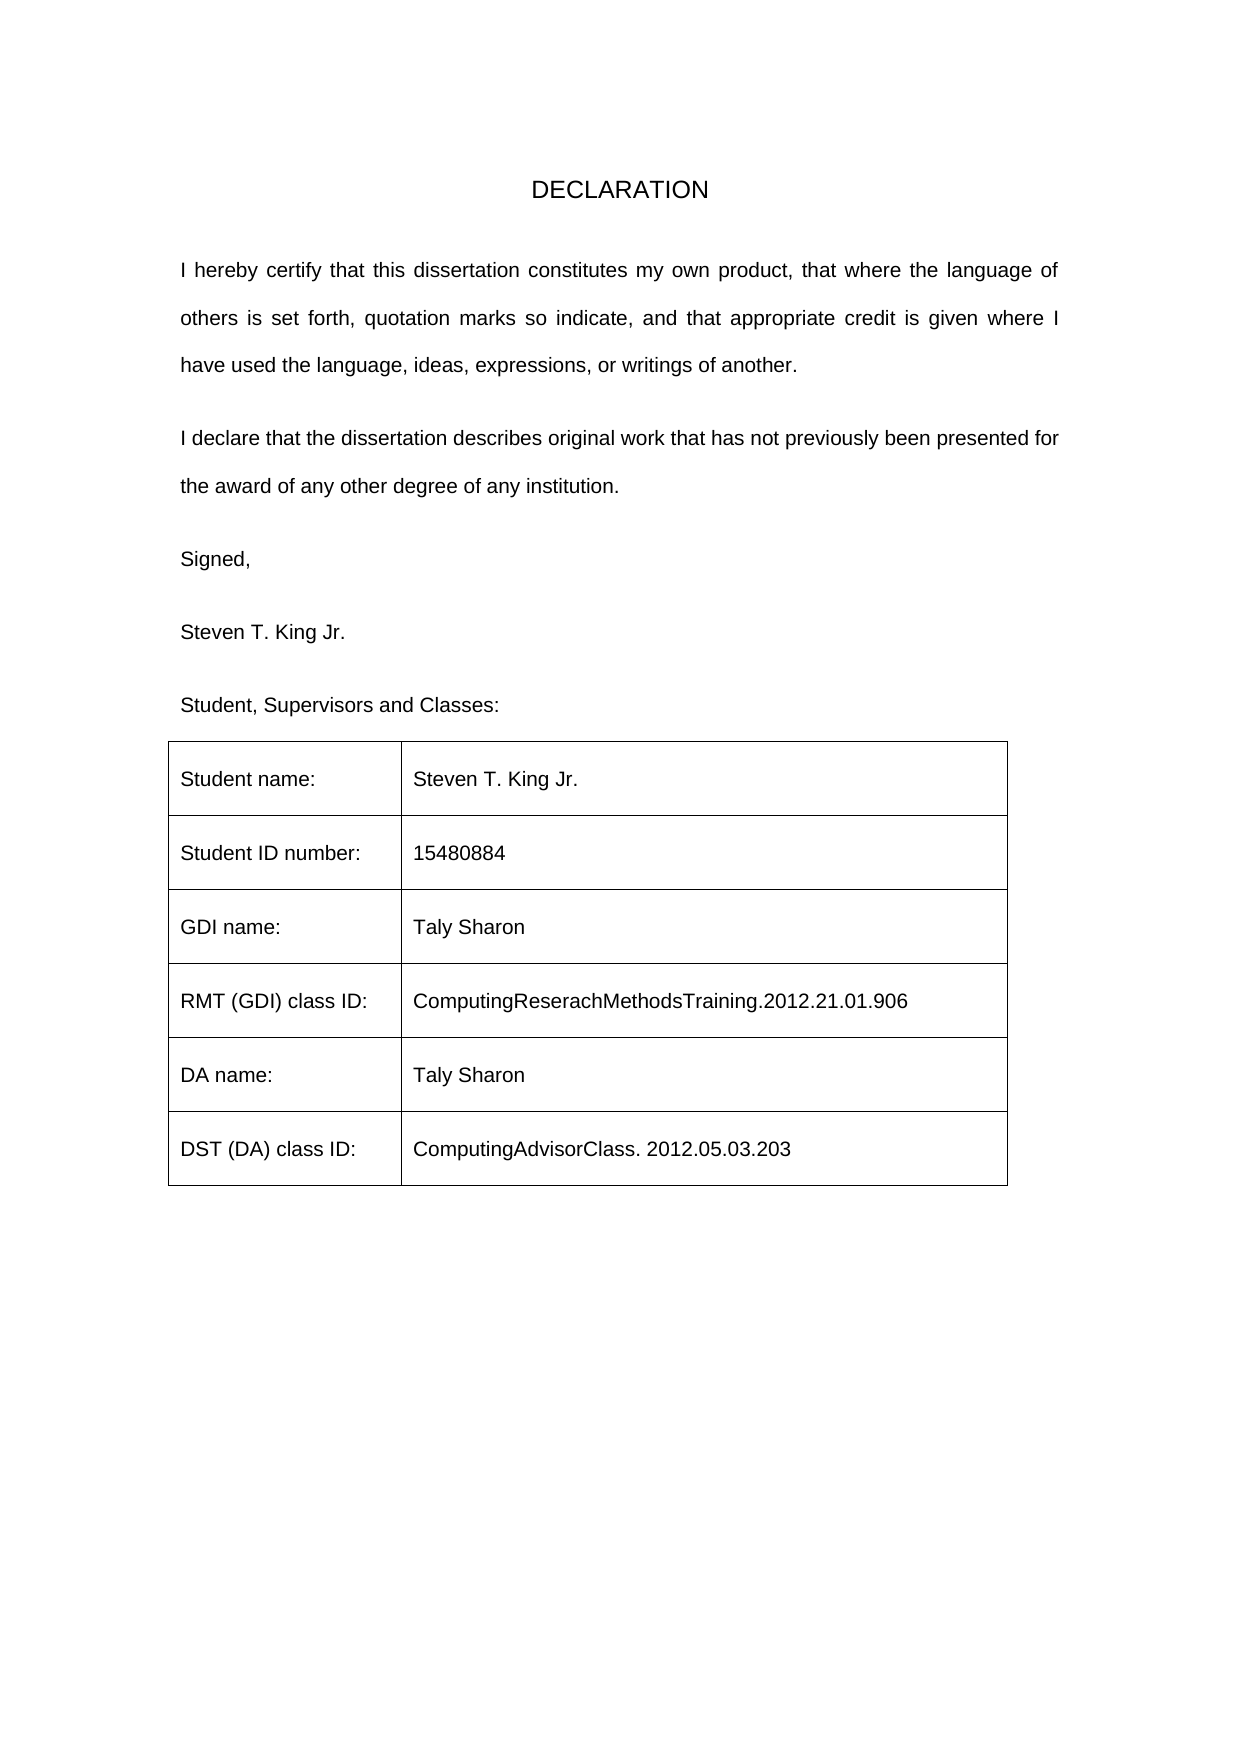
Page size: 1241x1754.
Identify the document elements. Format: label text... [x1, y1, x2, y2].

table_cell DST (DA) class ID: [169, 1112, 401, 1184]
table_cell Taly Sharon [402, 890, 1007, 963]
table_cell RMT (GDI) class ID: [169, 964, 401, 1037]
text Signed, [180, 547, 1060, 571]
table_cell GDI name: [169, 890, 401, 963]
table_cell ComputingAdvisorClass. 2012.05.03.203 [402, 1112, 1007, 1184]
table_cell DA name: [169, 1038, 401, 1111]
table_header Student name: [169, 742, 401, 815]
table_header Steven T. King Jr. [402, 742, 1007, 815]
table_cell ComputingReserachMethodsTraining.2012.21.01.906 [402, 964, 1007, 1037]
table_cell Student ID number: [169, 816, 401, 889]
table_cell Taly Sharon [402, 1038, 1007, 1111]
text Student, Supervisors and Classes: [180, 693, 1060, 717]
table_cell 15480884 [402, 816, 1007, 889]
text DECLARATION [180, 175, 1060, 204]
text Steven T. King Jr. [180, 620, 1060, 644]
text I declare that the dissertation describes original work that has not previously been presented for the award of any other degree of any institution. [180, 426, 1060, 498]
text I hereby certify that this dissertation constitutes my own product, that where the language of others is set forth, quotation marks so indicate, and that appropriate credit is given where I have used the language, ideas, expressions, or writings of another. [180, 257, 1060, 377]
